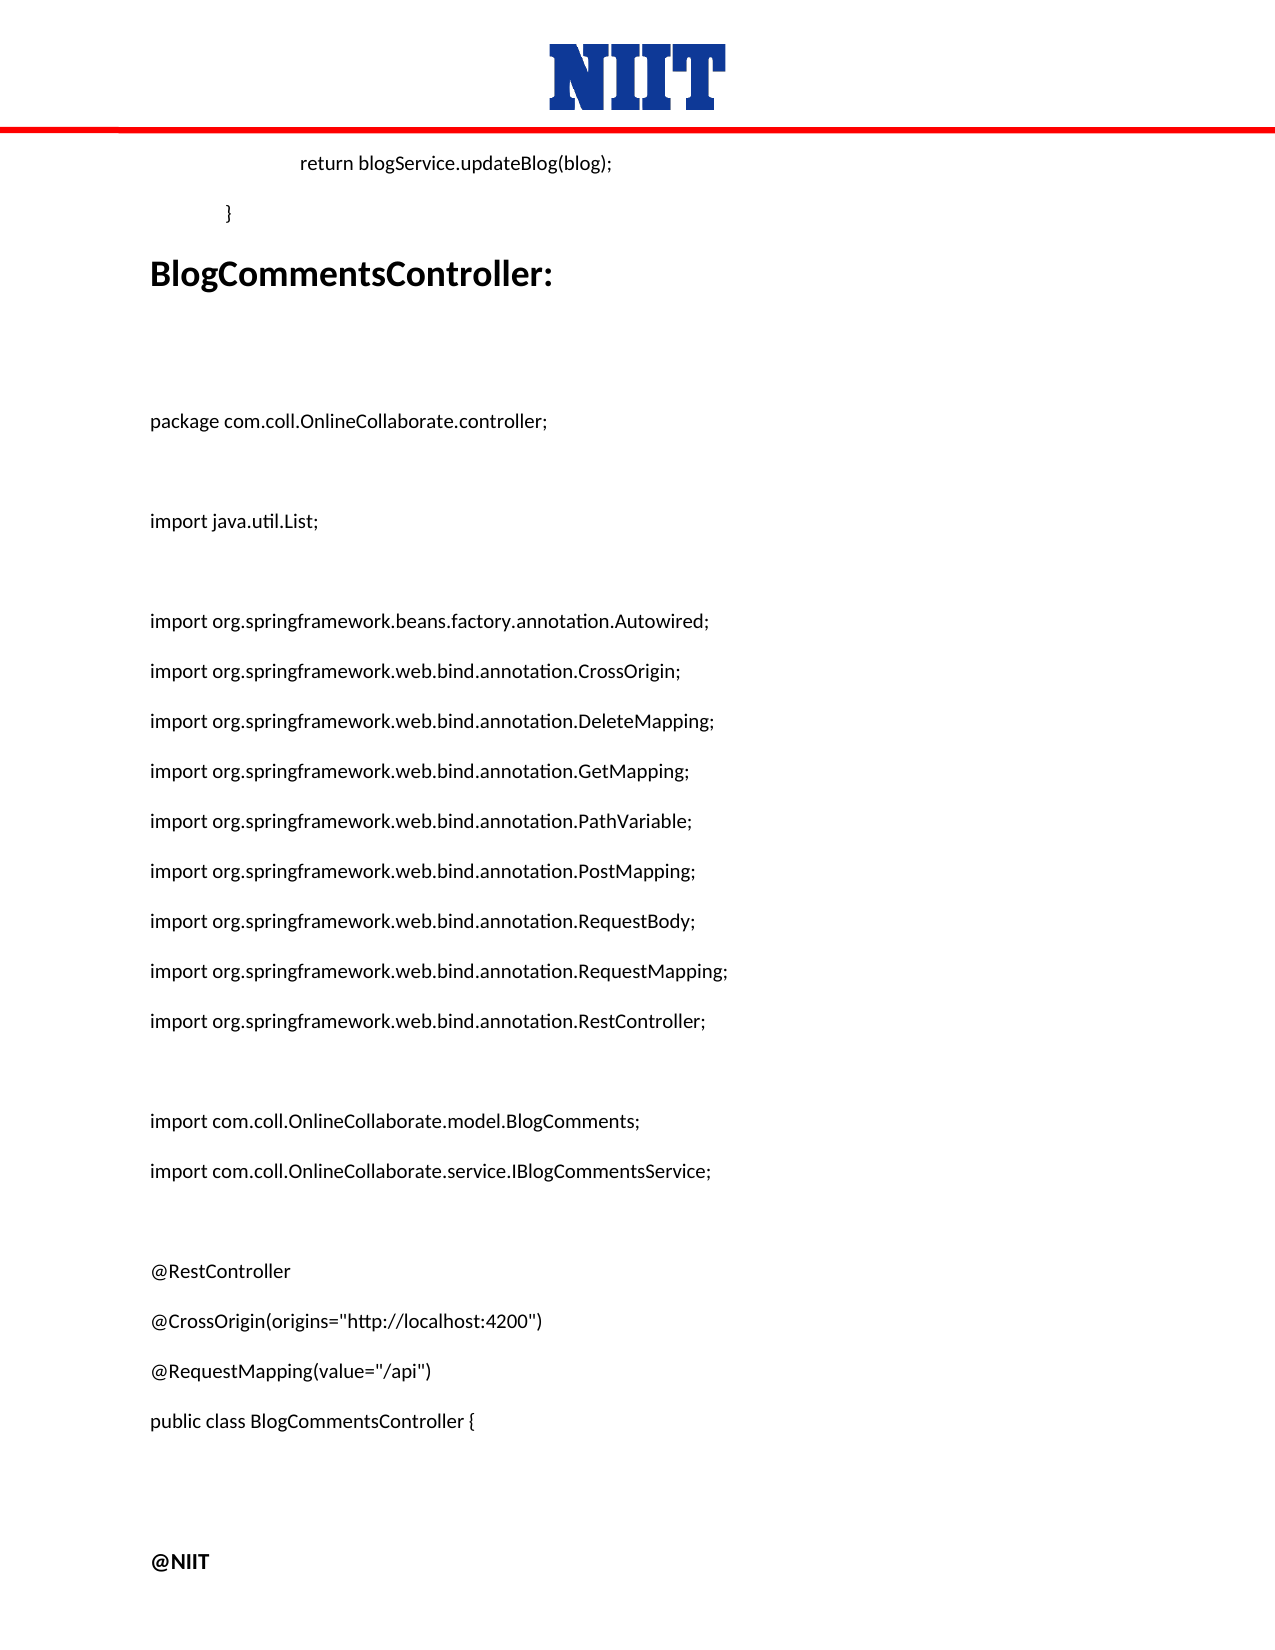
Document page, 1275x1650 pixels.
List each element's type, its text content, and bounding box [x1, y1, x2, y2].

text @RequestMapping(value="/api") [150, 1359, 1125, 1384]
text import com.coll.OnlineCollaborate.model.BlogComments; [150, 1109, 1125, 1134]
text } [150, 200, 1125, 225]
text import org.springframework.web.bind.annotation.PostMapping; [150, 859, 1125, 884]
text @RestController [150, 1259, 1125, 1284]
text import com.coll.OnlineCollaborate.service.IBlogCommentsService; [150, 1159, 1125, 1184]
text import org.springframework.web.bind.annotation.RestController; [150, 1009, 1125, 1034]
text import org.springframework.web.bind.annotation.GetMapping; [150, 759, 1125, 784]
text import org.springframework.web.bind.annotation.RequestMapping; [150, 959, 1125, 984]
text public class BlogCommentsController { [150, 1409, 1125, 1434]
text import org.springframework.web.bind.annotation.RequestBody; [150, 909, 1125, 934]
text import org.springframework.web.bind.annotation.DeleteMapping; [150, 709, 1125, 734]
picture [549, 44, 726, 110]
text import org.springframework.beans.factory.annotation.Autowired; [150, 609, 1125, 634]
text return blogService.updateBlog(blog); [150, 150, 1125, 175]
text package com.coll.OnlineCollaborate.controller; [150, 409, 1125, 434]
text BlogCommentsController: [150, 250, 1125, 296]
text @CrossOrigin(origins="http://localhost:4200") [150, 1309, 1125, 1334]
text import org.springframework.web.bind.annotation.CrossOrigin; [150, 659, 1125, 684]
text import java.util.List; [150, 509, 1125, 534]
text import org.springframework.web.bind.annotation.PathVariable; [150, 809, 1125, 834]
